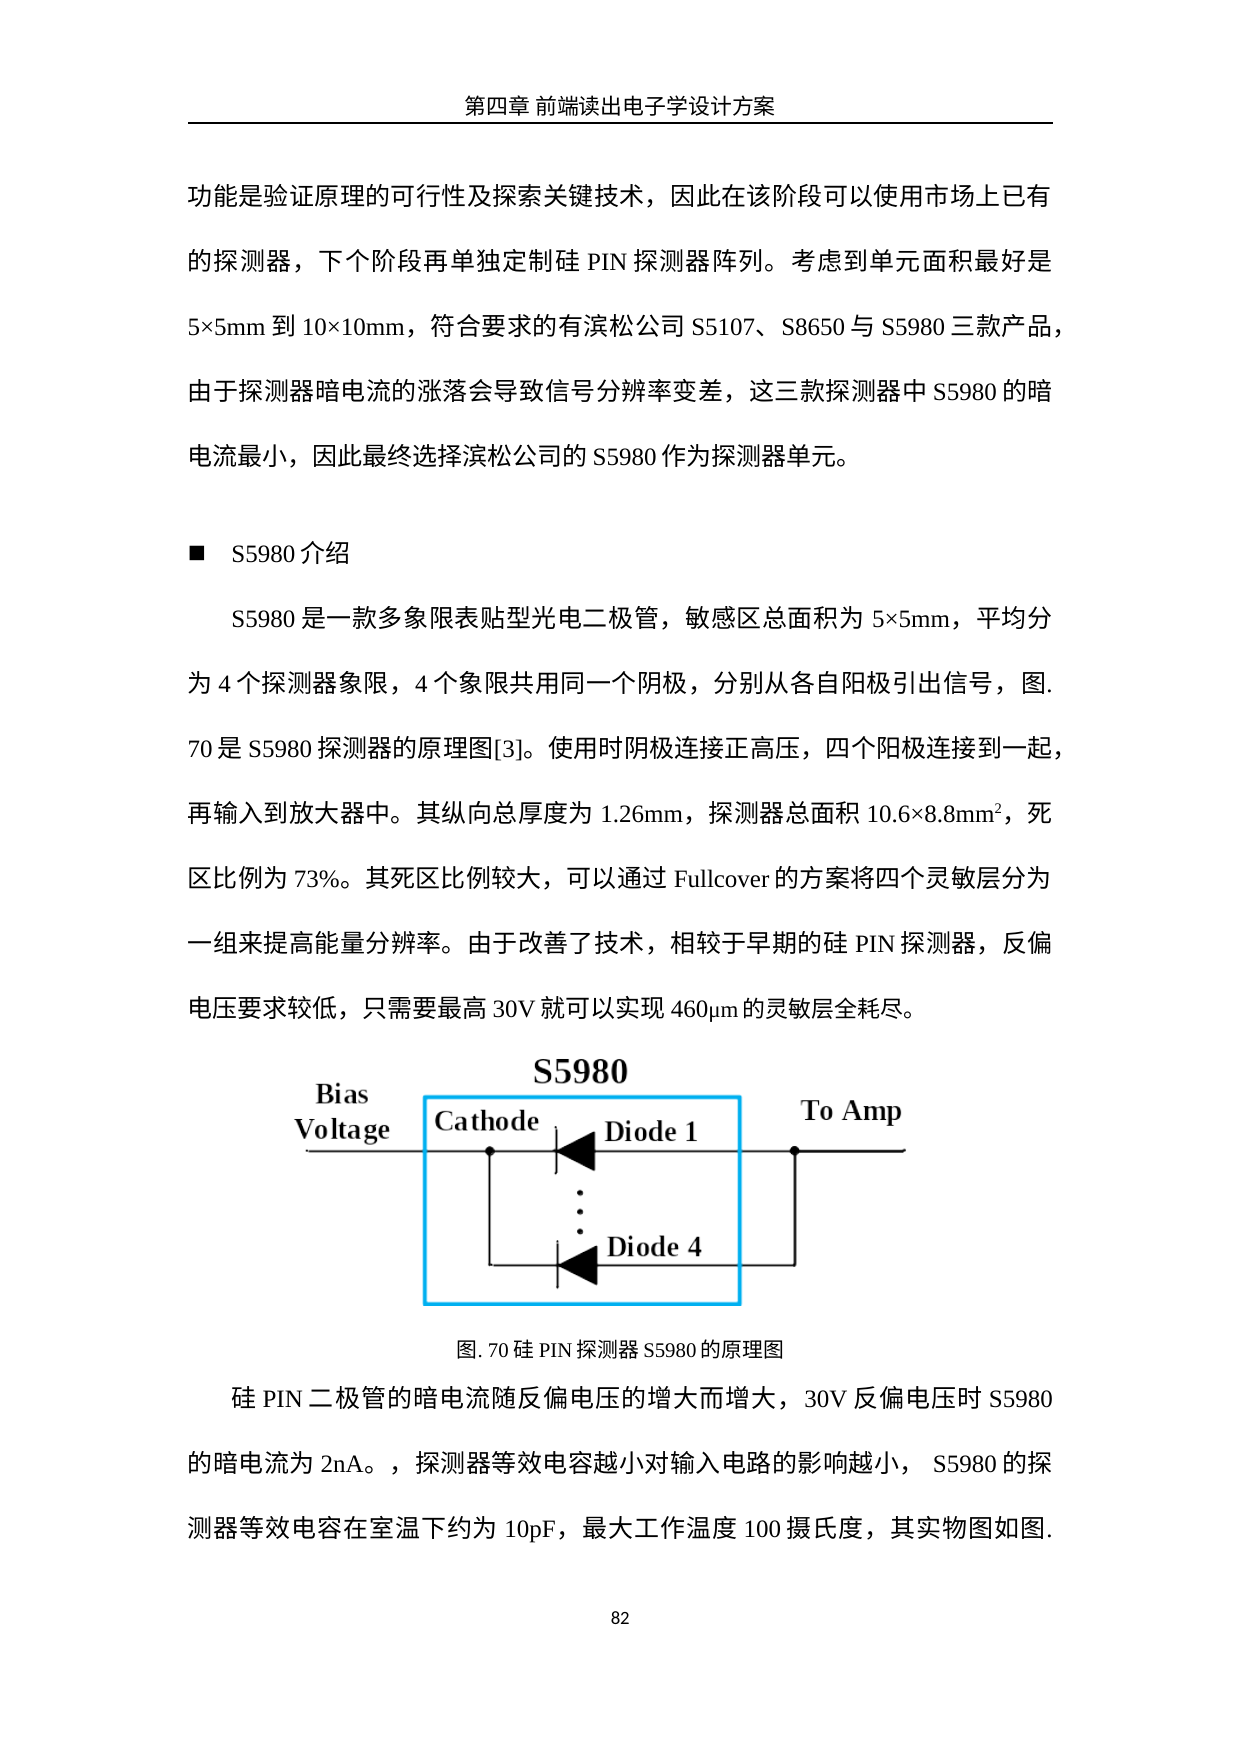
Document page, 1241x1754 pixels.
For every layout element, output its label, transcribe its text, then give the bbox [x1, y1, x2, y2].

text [187, 162, 1053, 487]
list S5980介绍 [187, 519, 1053, 584]
text 图. 70 硅PIN探测器S5980的原理图 [187, 1332, 1053, 1364]
list S5980是一款多象限表贴型光电二极管，敏感区总面积为5×5mm，平均分为4个探测器象限，4个象限共用同一个阴极，分别从各自阳极引出信号，图. 70是S5980探测器的原理图[3]。使用时阴极连接正高压，四个阳极连接到一起，再输入到放大器中。其纵向总厚度为1.26mm，探测器总面积10.6×8.8mm2，死区比例为73%。其死区比例较大，可以通过Fullcover的方案将四个灵敏层分为一组来提高能量分辨率。由于改善了技术，相较于早期的硅PIN探测器，反偏电压要求较低，只需要最高30V就可以实现460μm的灵敏层全耗尽。 [187, 584, 1053, 1039]
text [187, 1364, 1053, 1559]
